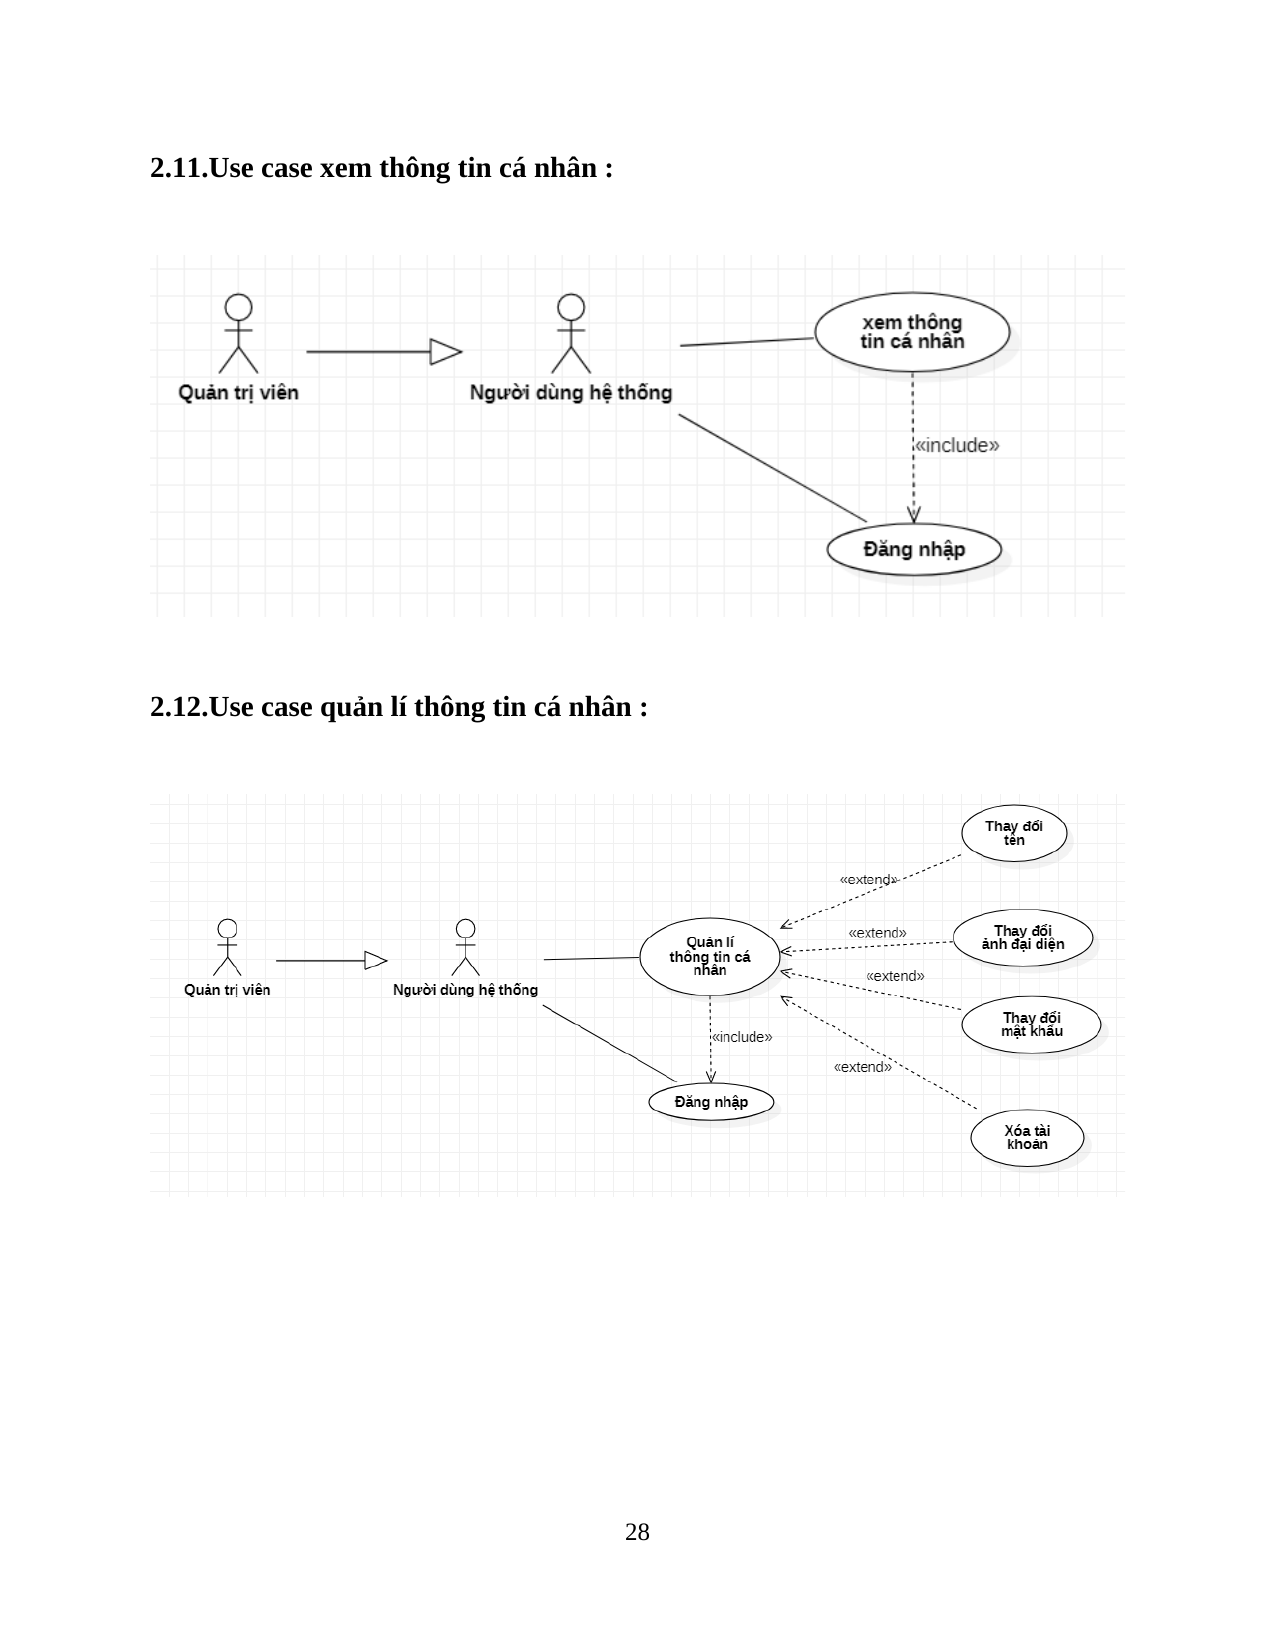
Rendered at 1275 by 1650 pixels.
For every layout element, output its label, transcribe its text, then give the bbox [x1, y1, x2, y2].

picture [150, 794, 1125, 1197]
picture [150, 255, 1125, 617]
text 2.11.Use case xem thông tin cá nhân : [150, 150, 1125, 183]
text 2.12.Use case quản lí thông tin cá nhân : [150, 689, 1125, 722]
